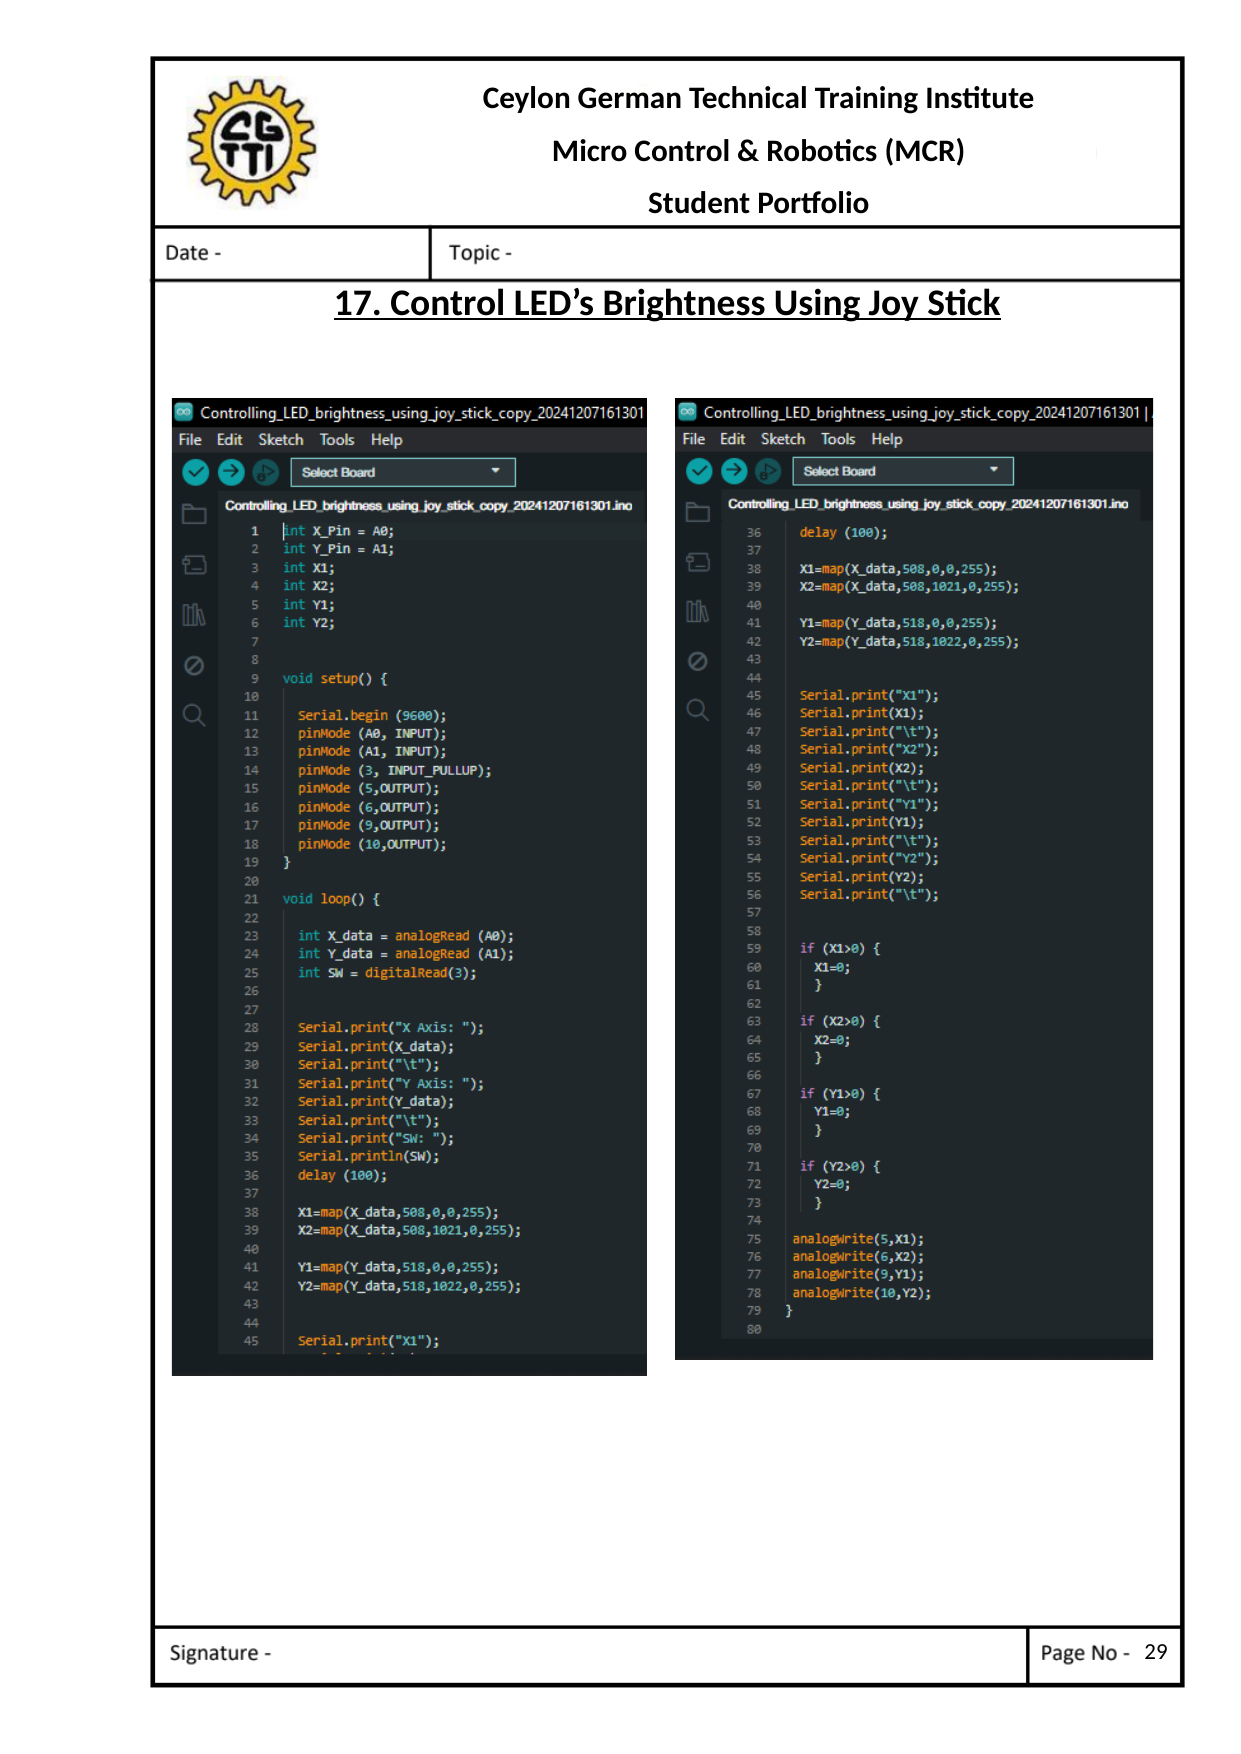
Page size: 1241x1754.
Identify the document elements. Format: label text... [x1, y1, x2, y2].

picture [0, 0, 1241, 1753]
subtitle 17. Control LED’s Brightness Using Joy Stick [165, 279, 1170, 324]
